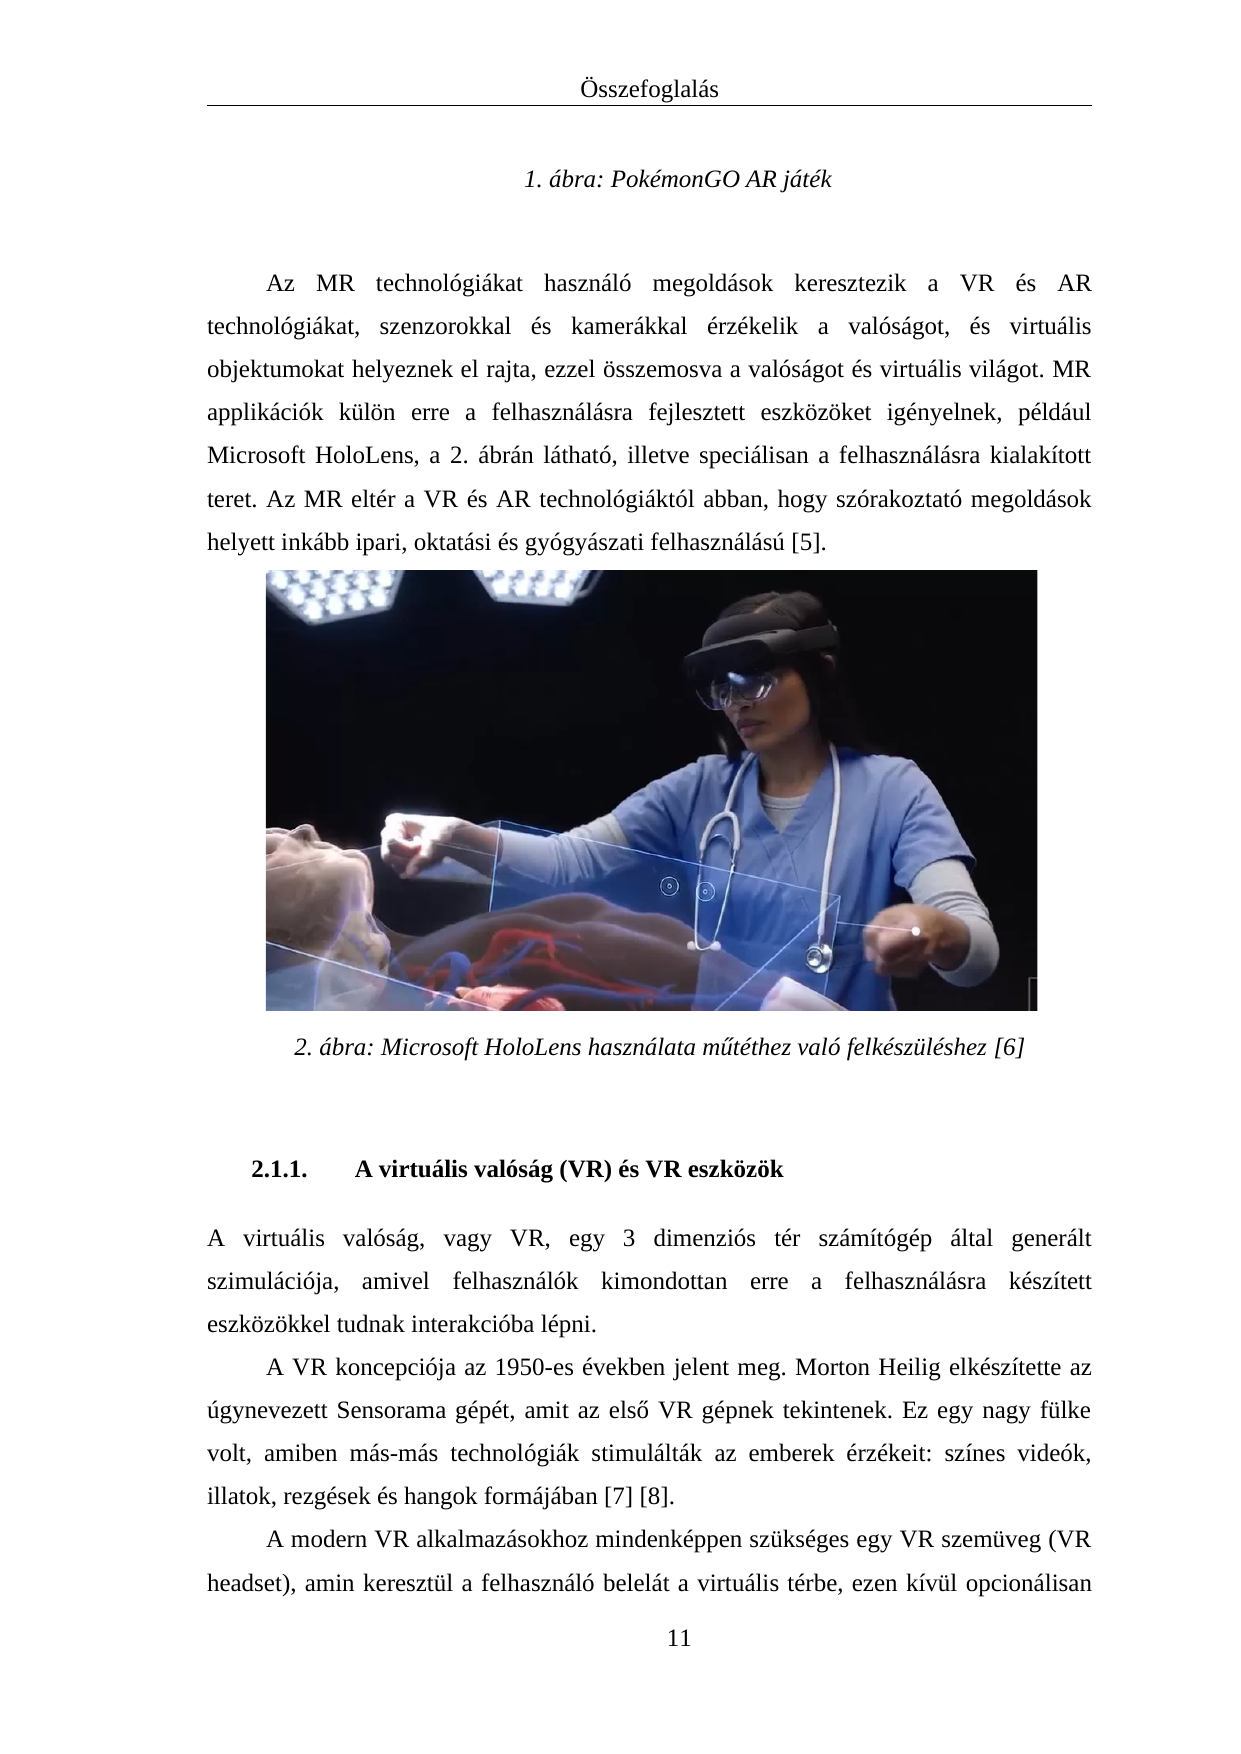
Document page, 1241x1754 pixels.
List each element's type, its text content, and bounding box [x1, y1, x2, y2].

text Az MR technológiákat használó megoldások keresztezik a VR és AR technológiákat, szenzorokkal és kamerákkal érzékelik a valóságot, és virtuális objektumokat helyeznek el rajta, ezzel összemosva a valóságot és virtuális világot. MR applikációk külön erre a felhasználásra fejlesztett eszközöket igényelnek, például Microsoft HoloLens, a 2. ábrán látható, illetve speciálisan a felhasználásra kialakított teret. Az MR eltér a VR és AR technológiáktól abban, hogy szórakoztató megoldások helyett inkább ipari, oktatási és gyógyászati felhasználású . [207, 268, 1092, 556]
text A VR koncepciója az 1950-es években jelent meg. Morton Heilig elkészítette az úgynevezett Sensorama gépét, amit az első VR gépnek tekintenek. Ez egy nagy fülke volt, amiben más-más technológiák stimulálták az emberek érzékeit: színes videók, illatok, rezgések és hangok formájában . [207, 1352, 1092, 1510]
text A virtuális valóság, vagy VR, egy 3 dimenziós tér számítógép által generált szimulációja, amivel felhasználók kimondottan erre a felhasználásra készített eszközökkel tudnak interakcióba lépni. [207, 1223, 1092, 1338]
picture [265, 570, 1038, 1011]
subtitle A virtuális valóság (VR) és VR eszközök [251, 1075, 1092, 1183]
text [207, 1524, 1092, 1596]
